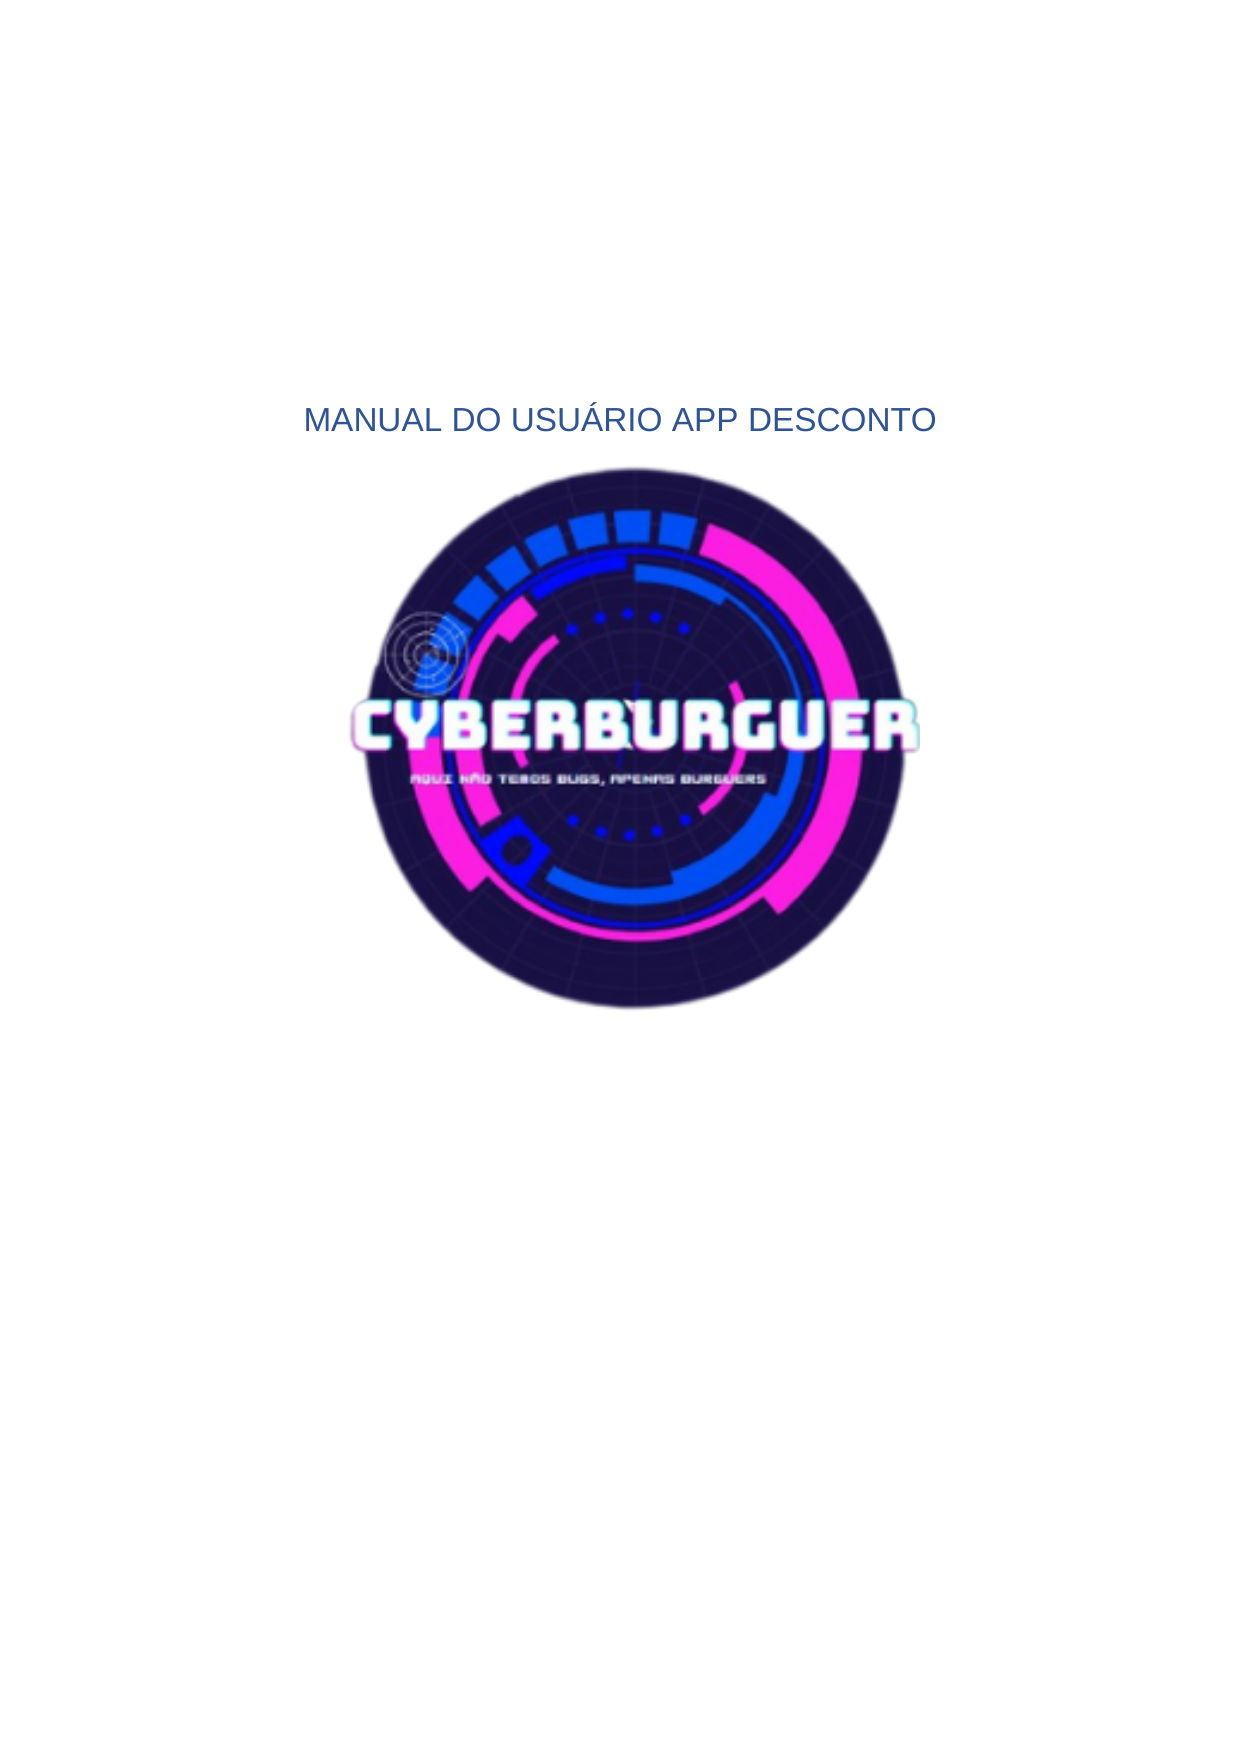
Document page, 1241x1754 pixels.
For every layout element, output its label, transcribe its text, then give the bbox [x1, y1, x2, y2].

picture [320, 441, 920, 1034]
subtitle MANUAL DO USUÁRIO APP DESCONTO [177, 400, 1063, 439]
